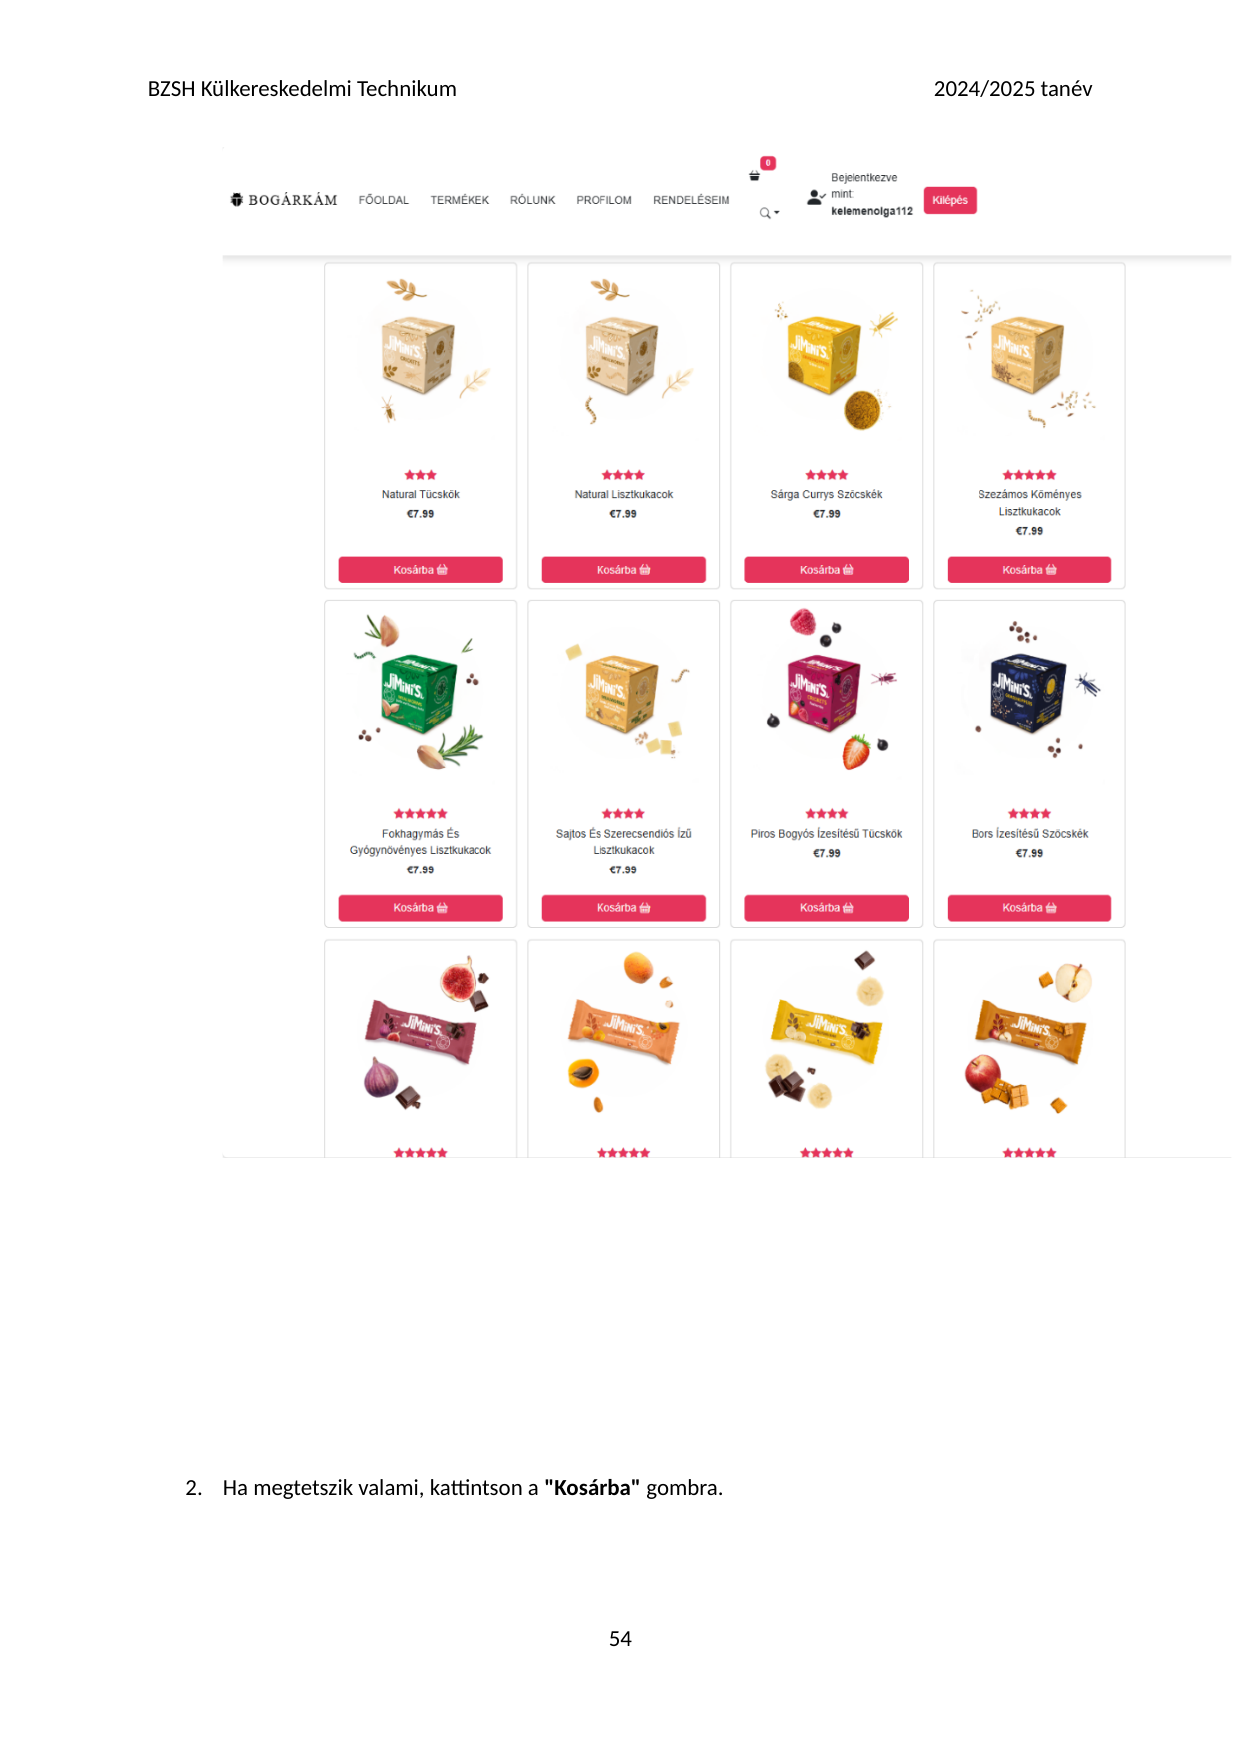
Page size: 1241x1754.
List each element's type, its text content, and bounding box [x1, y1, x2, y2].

picture [222, 147, 1232, 1158]
list Ha megtetszik valami, kattintson a "Kosárba" gombra. [185, 1473, 1093, 1501]
